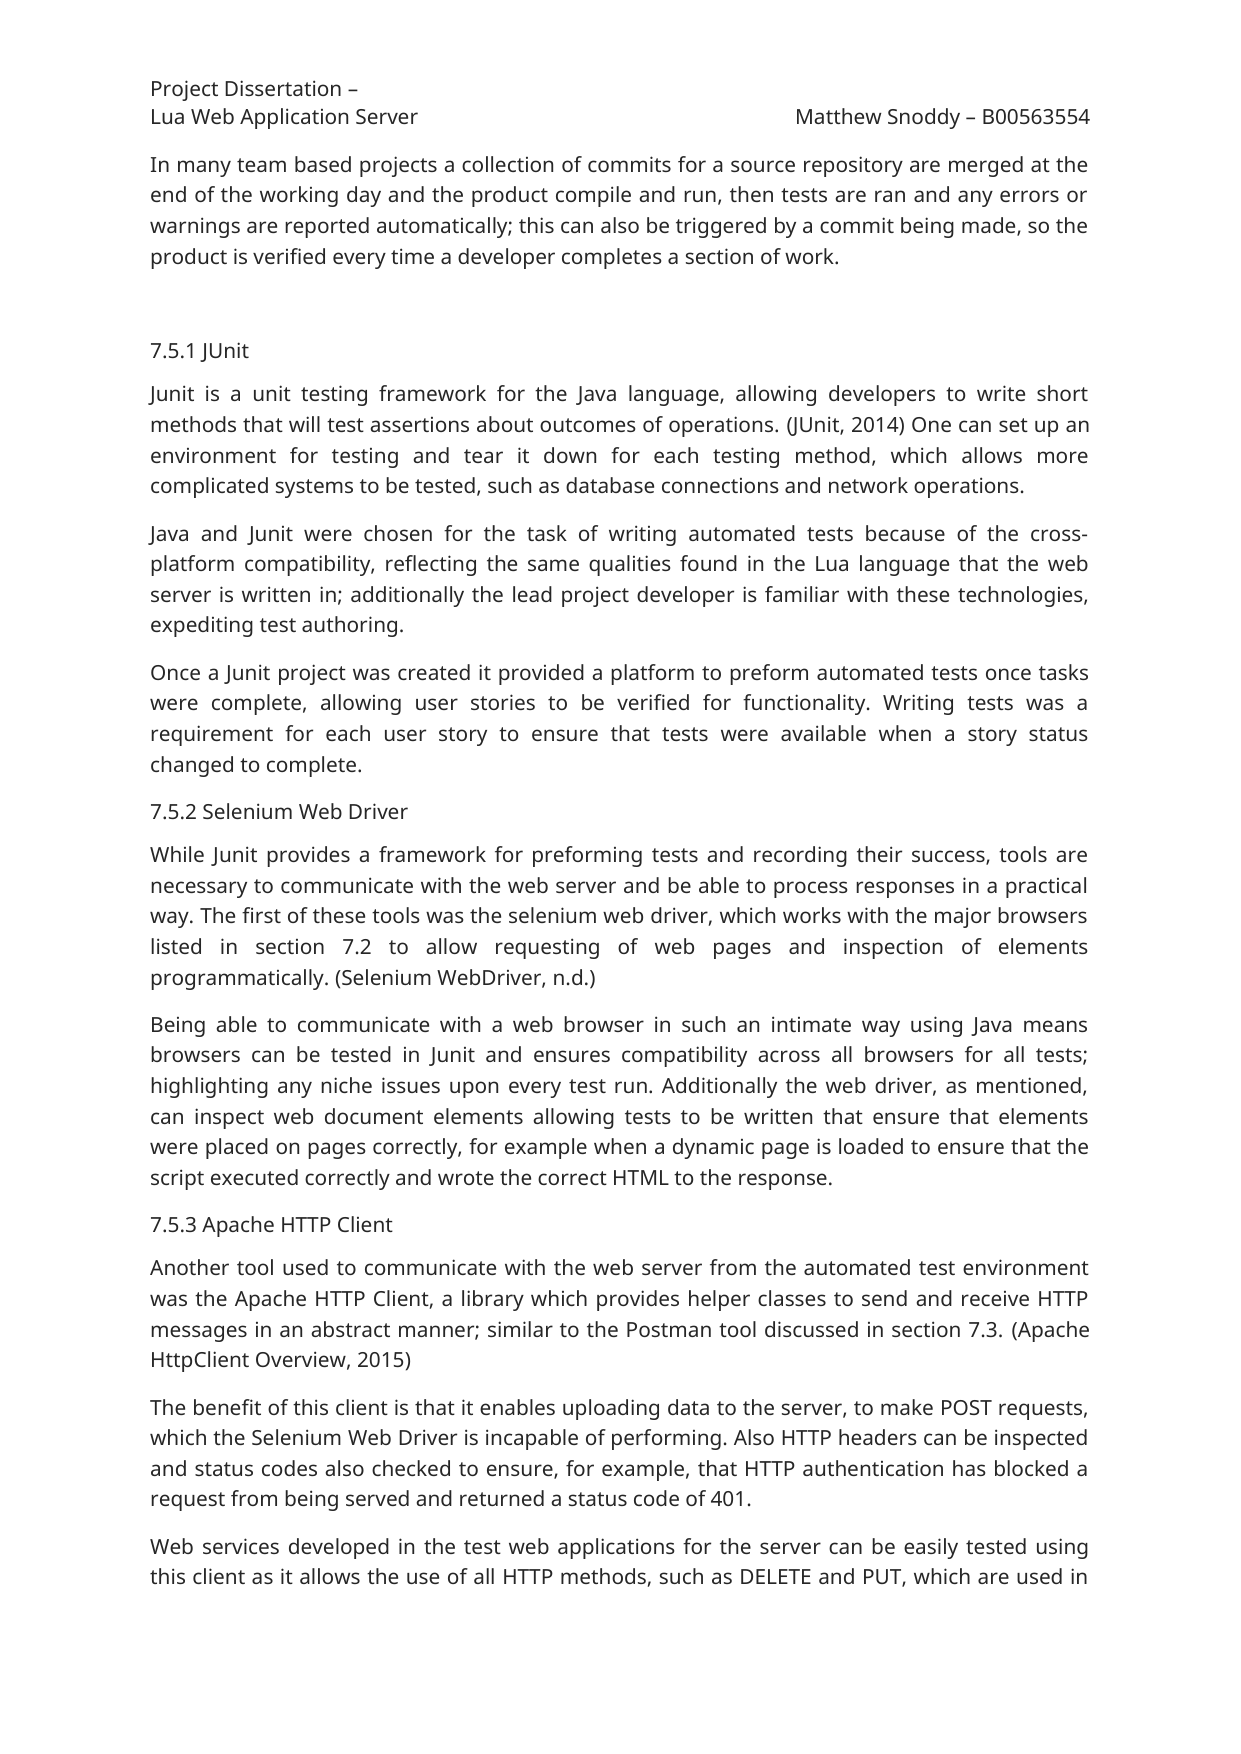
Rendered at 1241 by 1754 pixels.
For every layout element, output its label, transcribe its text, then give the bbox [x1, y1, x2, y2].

subtitle 7.5.2 Selenium Web Driver [150, 797, 1090, 826]
text The benefit of this client is that it enables uploading data to the server, to make POST requests, which the Selenium Web Driver is incapable of performing. Also HTTP headers can be inspected and status codes also checked to ensure, for example, that HTTP authentication has blocked a request from being served and returned a status code of 401. [150, 1393, 1090, 1513]
text Junit is a unit testing framework for the Java language, allowing developers to write short methods that will test assertions about outcomes of operations. One can set up an environment for testing and tear it down for each testing method, which allows more complicated systems to be tested, such as database connections and network operations. [150, 379, 1090, 500]
text Java and Junit were chosen for the task of writing automated tests because of the cross-platform compatibility, reflecting the same qualities found in the Lua language that the web server is written in; additionally the lead project developer is familiar with these technologies, expediting test authoring. [150, 519, 1090, 639]
text Another tool used to communicate with the web server from the automated test environment was the Apache HTTP Client, a library which provides helper classes to send and receive HTTP messages in an abstract manner; similar to the Postman tool discussed in section 7.3. [150, 1253, 1090, 1374]
subtitle 7.5.3 Apache HTTP Client [150, 1210, 1090, 1239]
text Being able to communicate with a web browser in such an intimate way using Java means browsers can be tested in Junit and ensures compatibility across all browsers for all tests; highlighting any niche issues upon every test run. Additionally the web driver, as mentioned, can inspect web document elements allowing tests to be written that ensure that elements were placed on pages correctly, for example when a dynamic page is loaded to ensure that the script executed correctly and wrote the correct HTML to the response. [150, 1010, 1090, 1192]
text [150, 1532, 1090, 1591]
text In many team based projects a collection of commits for a source repository are merged at the end of the working day and the product compile and run, then tests are ran and any errors or warnings are reported automatically; this can also be triggered by a commit being made, so the product is verified every time a developer completes a section of work. [150, 150, 1090, 270]
text While Junit provides a framework for preforming tests and recording their success, tools are necessary to communicate with the web server and be able to process responses in a practical way. The first of these tools was the selenium web driver, which works with the major browsers listed in section 7.2 to allow requesting of web pages and inspection of elements programmatically. [150, 840, 1090, 991]
subtitle 7.5.1 JUnit [150, 336, 1090, 365]
text Once a Junit project was created it provided a platform to preform automated tests once tasks were complete, allowing user stories to be verified for functionality. Writing tests was a requirement for each user story to ensure that tests were available when a story status changed to complete. [150, 658, 1090, 778]
